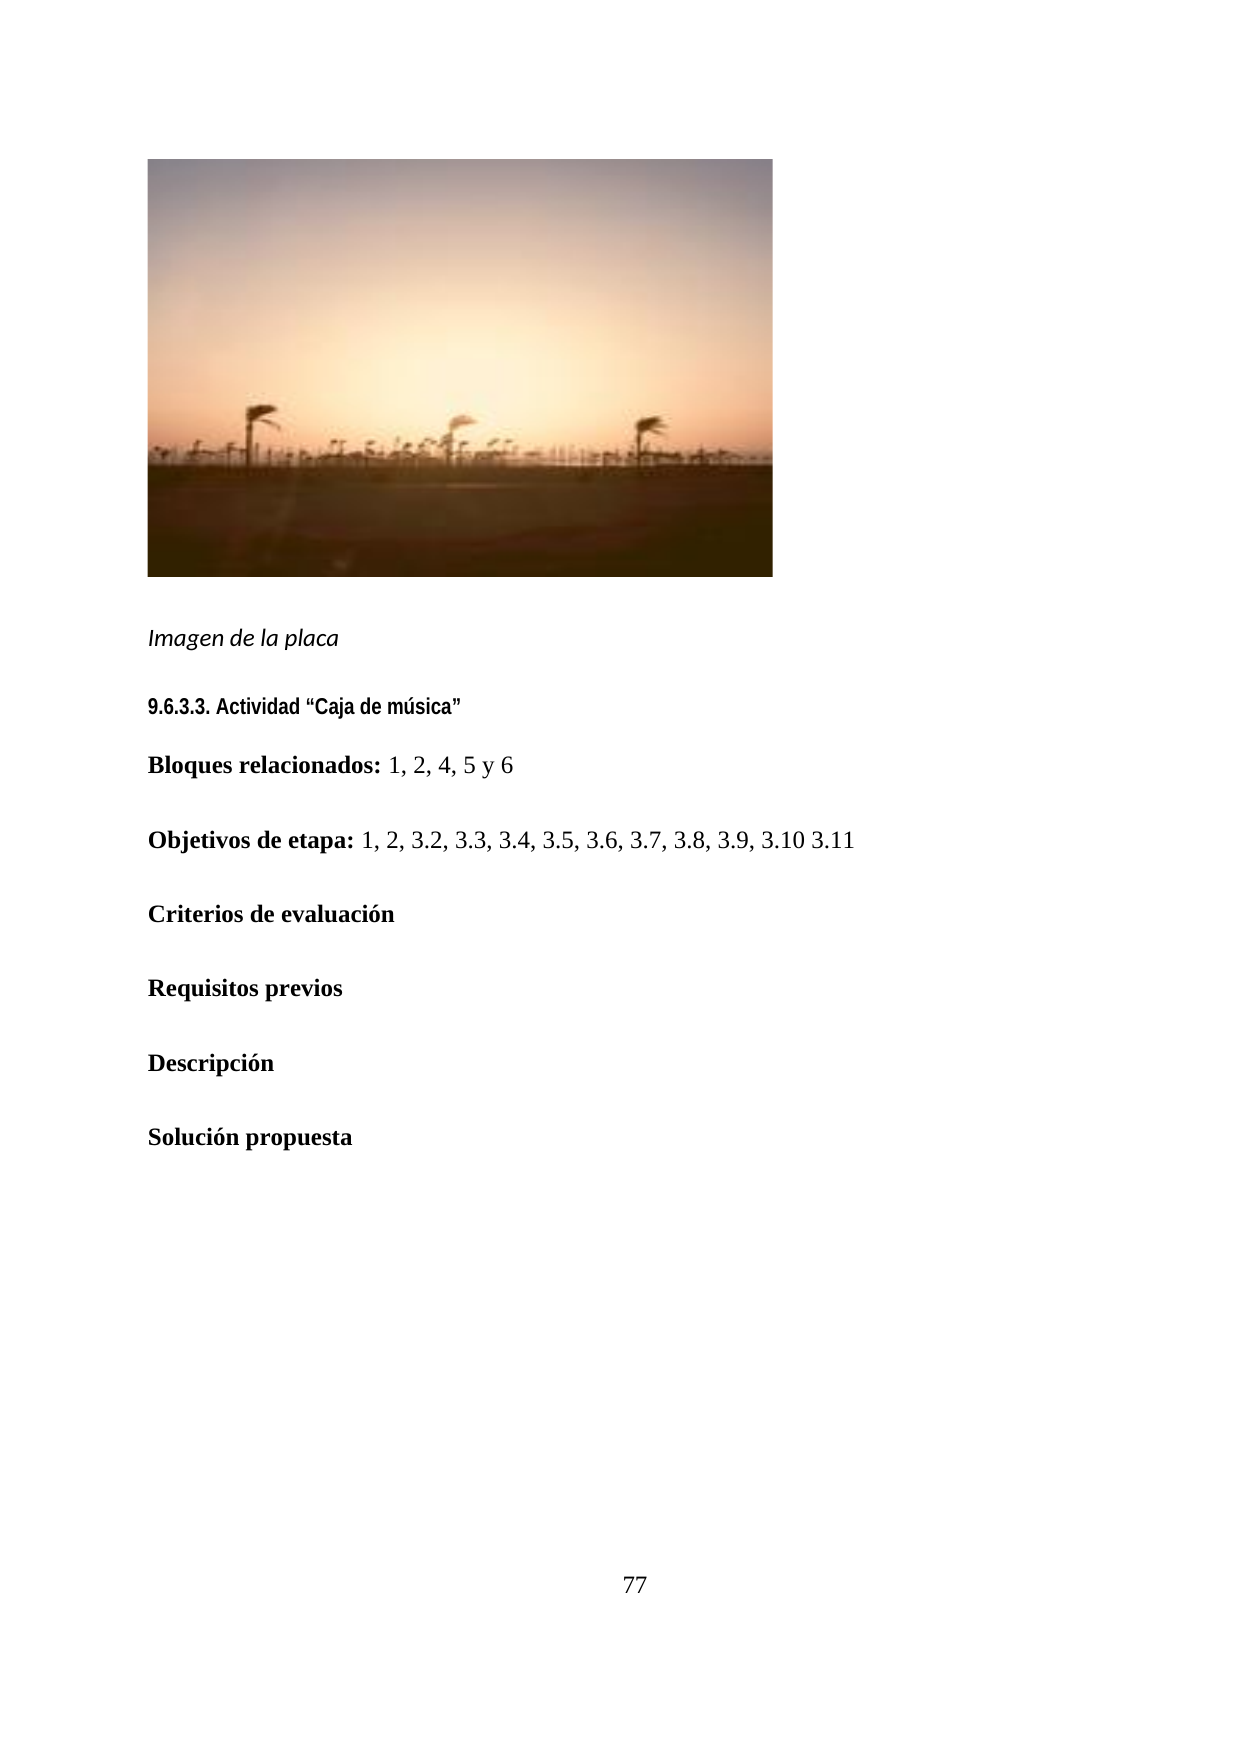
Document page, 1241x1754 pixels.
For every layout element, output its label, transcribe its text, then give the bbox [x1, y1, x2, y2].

text Objetivos de etapa: 1, 2, 3.2, 3.3, 3.4, 3.5, 3.6, 3.7, 3.8, 3.9, 3.10 3.11 [148, 825, 1122, 853]
picture [147, 159, 773, 577]
text Solución propuesta [148, 1122, 1122, 1151]
subtitle Actividad “Caja de música” [148, 693, 1122, 719]
text Descripción [148, 1048, 1122, 1077]
text Criterios de evaluación [148, 899, 1122, 928]
text Requisitos previos [148, 973, 1122, 1002]
text Bloques relacionados: 1, 2, 4, 5 y 6 [148, 750, 1122, 779]
text Imagen de la placa [148, 622, 1122, 653]
